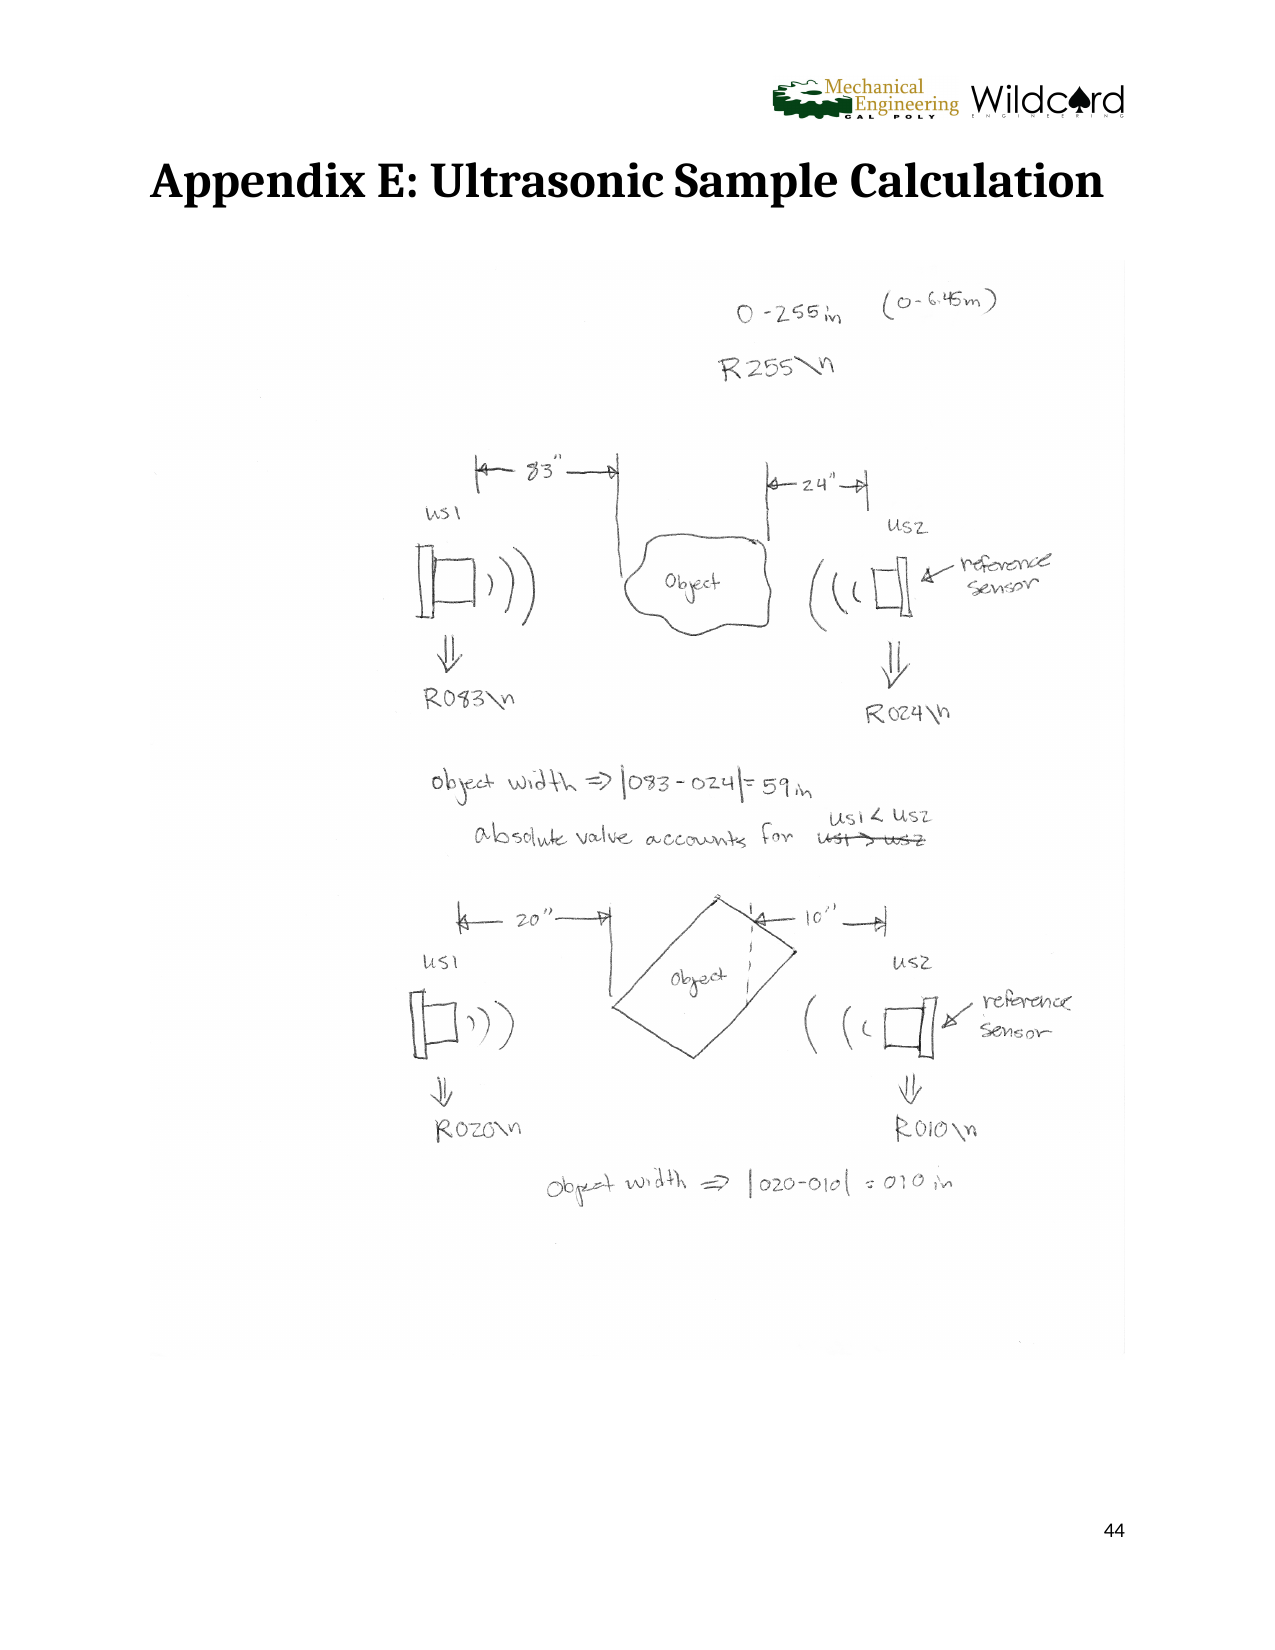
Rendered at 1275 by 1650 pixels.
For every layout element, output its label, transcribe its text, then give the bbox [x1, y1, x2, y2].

picture [772, 75, 959, 120]
subtitle Appendix E: Ultrasonic Sample Calculation [150, 152, 1125, 210]
picture [150, 260, 1125, 1360]
picture [968, 82, 1125, 120]
